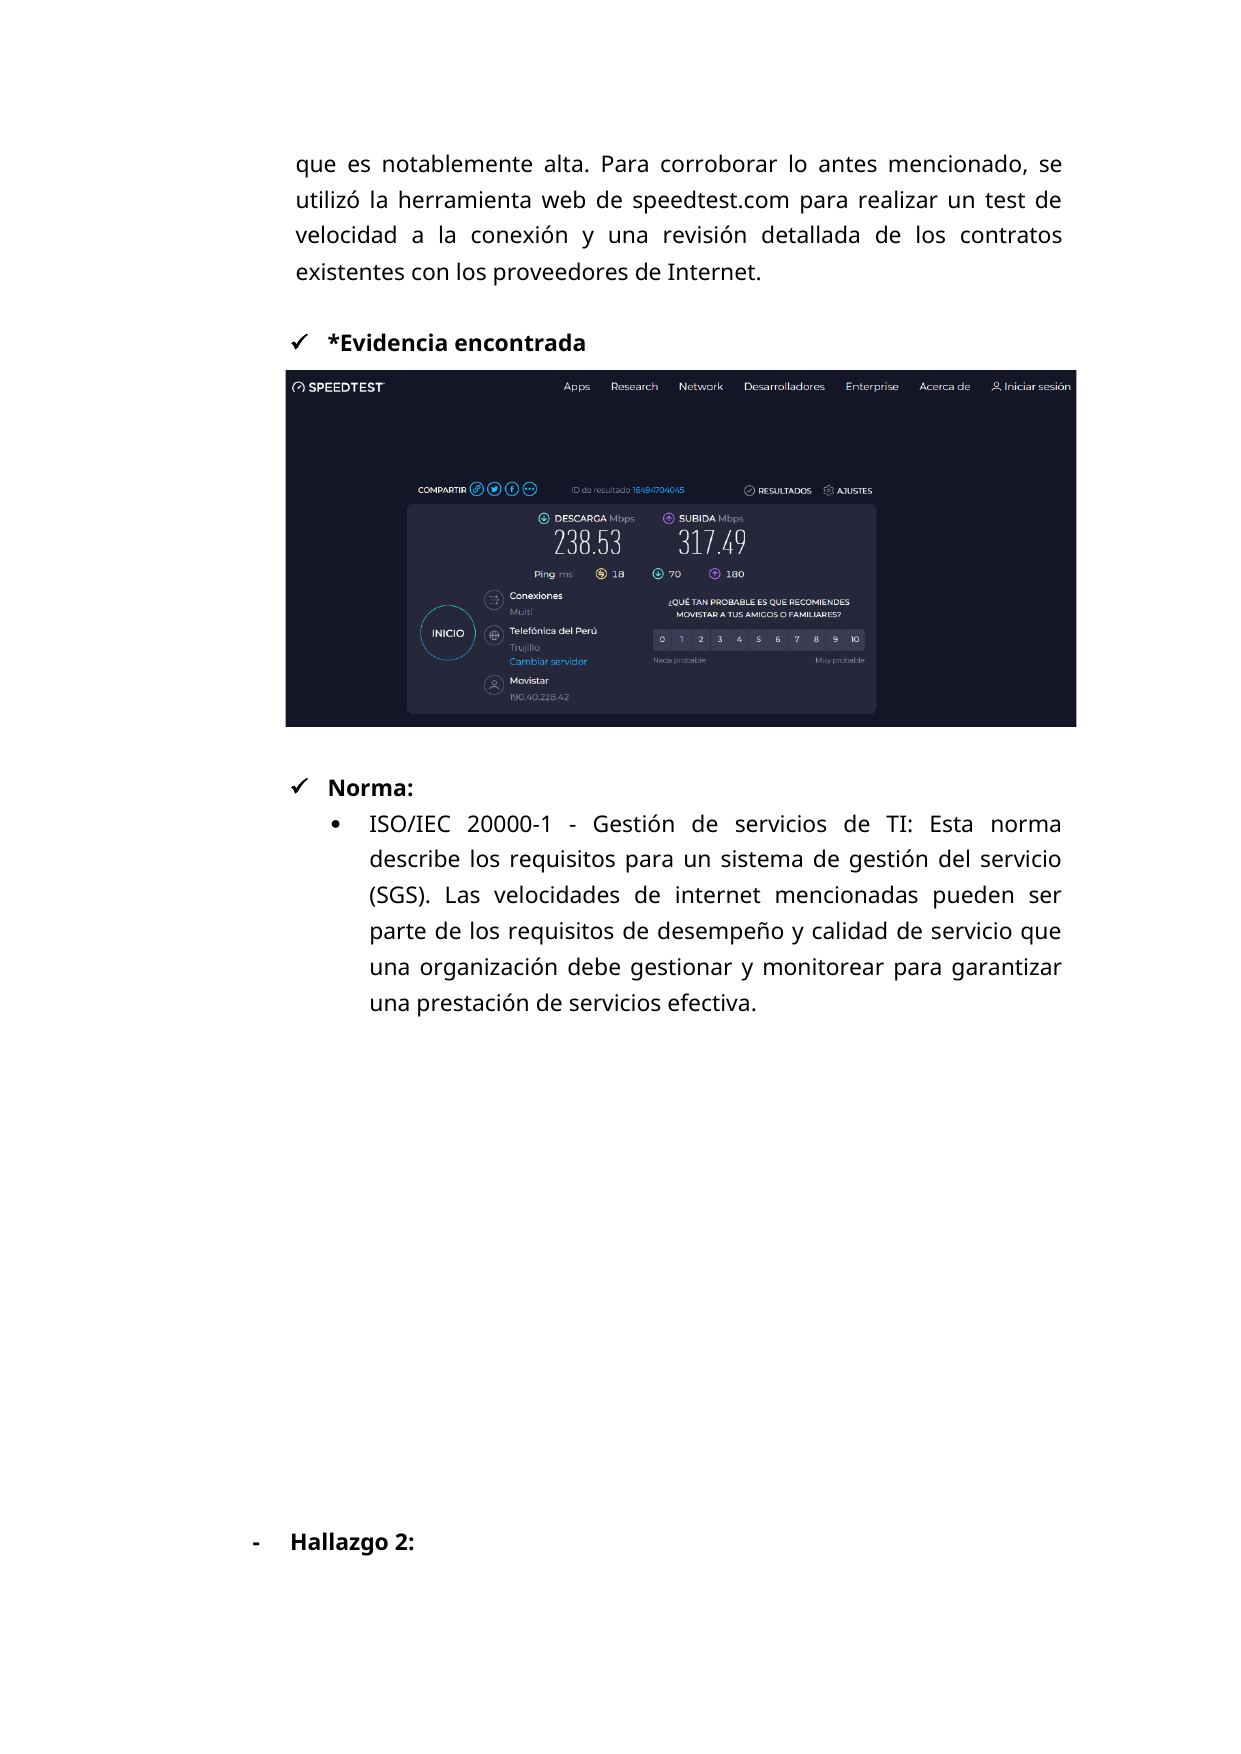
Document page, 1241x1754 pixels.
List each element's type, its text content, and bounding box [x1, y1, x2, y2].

list Hallazgo 2: [252, 1526, 1063, 1557]
picture [285, 370, 1077, 727]
list ISO/IEC 20000-1 - Gestión de servicios de TI: Esta norma describe los requisitos para un sistema de gestión del servicio (SGS). Las velocidades de internet mencionadas pueden ser parte de los requisitos de desempeño y calidad de servicio que una organización debe gestionar y monitorear para garantizar una prestación de servicios efectiva. [332, 807, 1063, 1018]
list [295, 148, 1063, 287]
list Norma: [290, 772, 1063, 803]
list *Evidencia encontrada [290, 327, 1063, 358]
